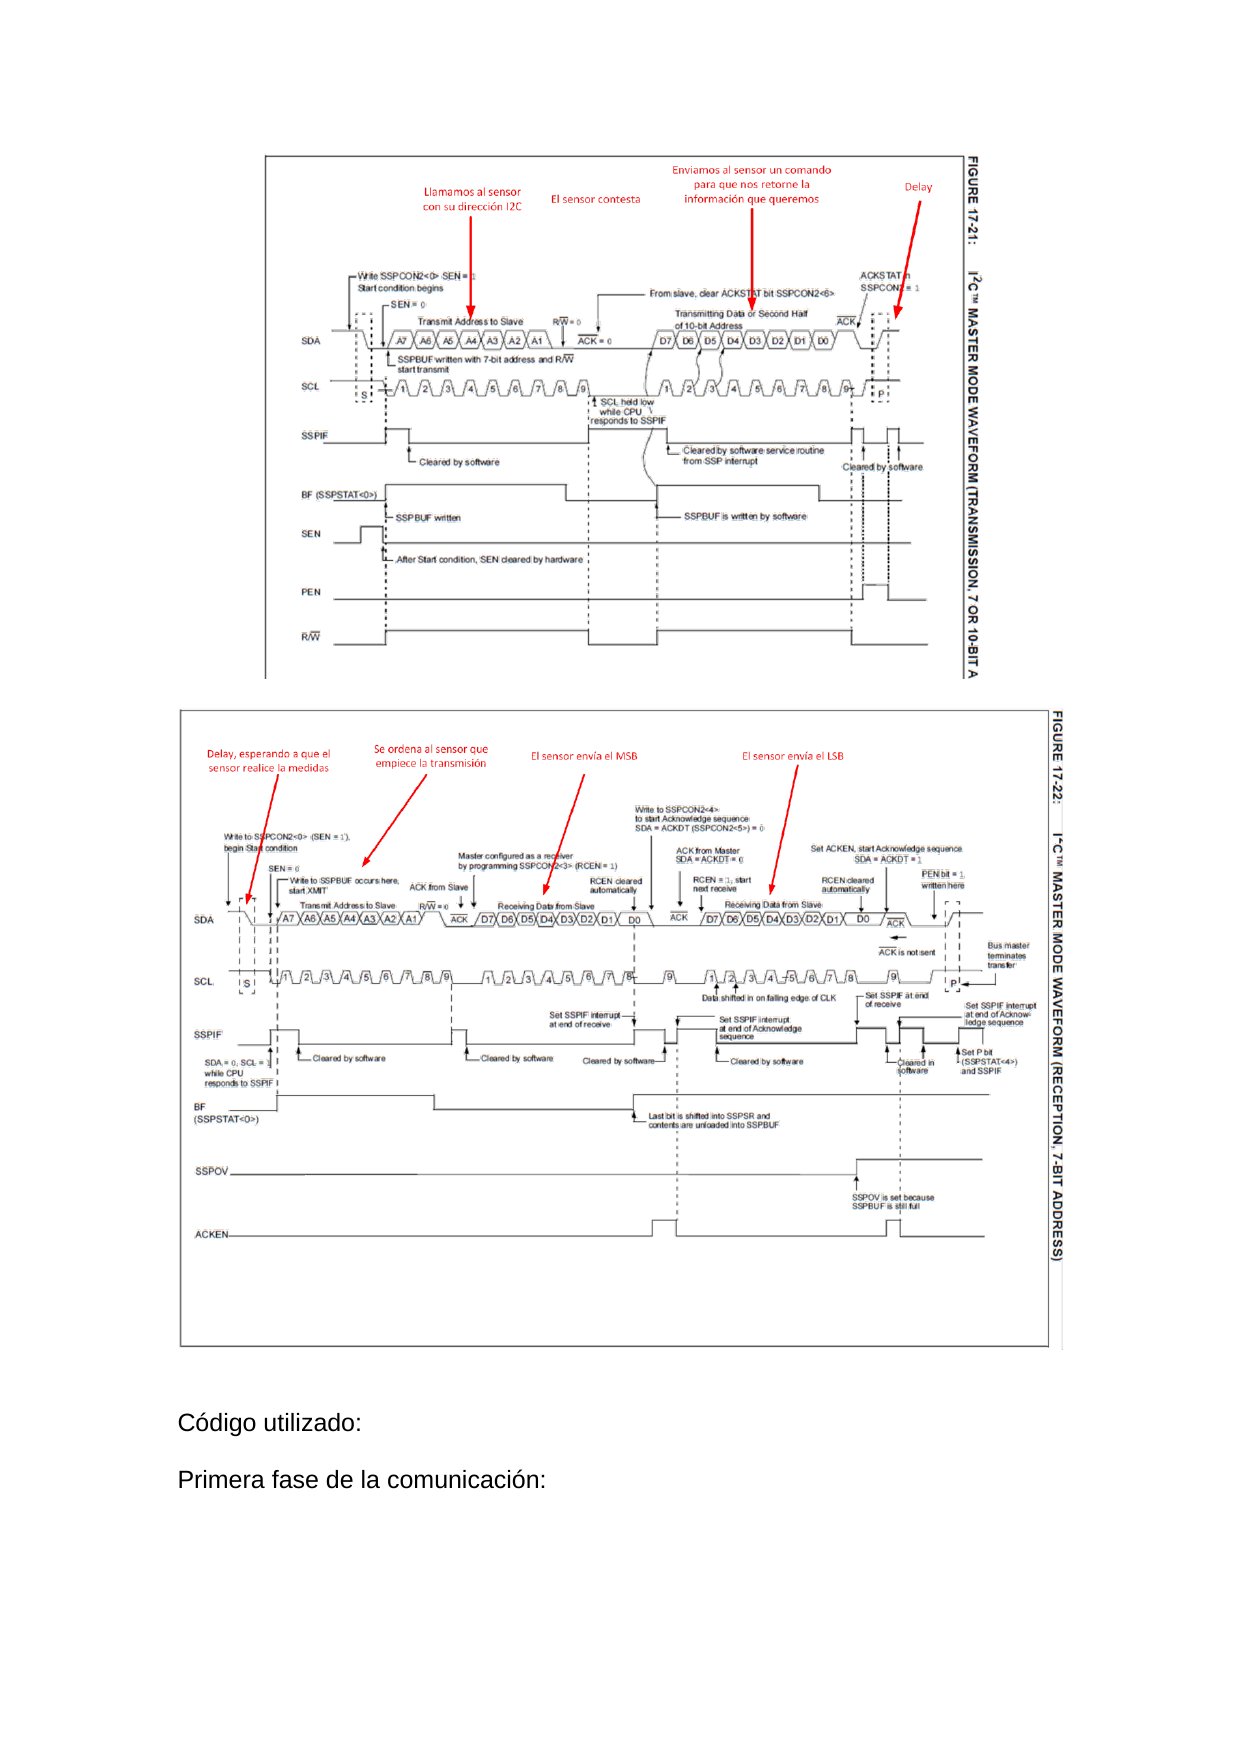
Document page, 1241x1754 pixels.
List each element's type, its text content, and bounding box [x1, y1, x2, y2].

picture [177, 707, 1063, 1350]
picture [256, 147, 984, 679]
text Primera fase de la comunicación: [177, 1465, 1063, 1494]
text Código utilizado: [177, 1407, 1063, 1436]
